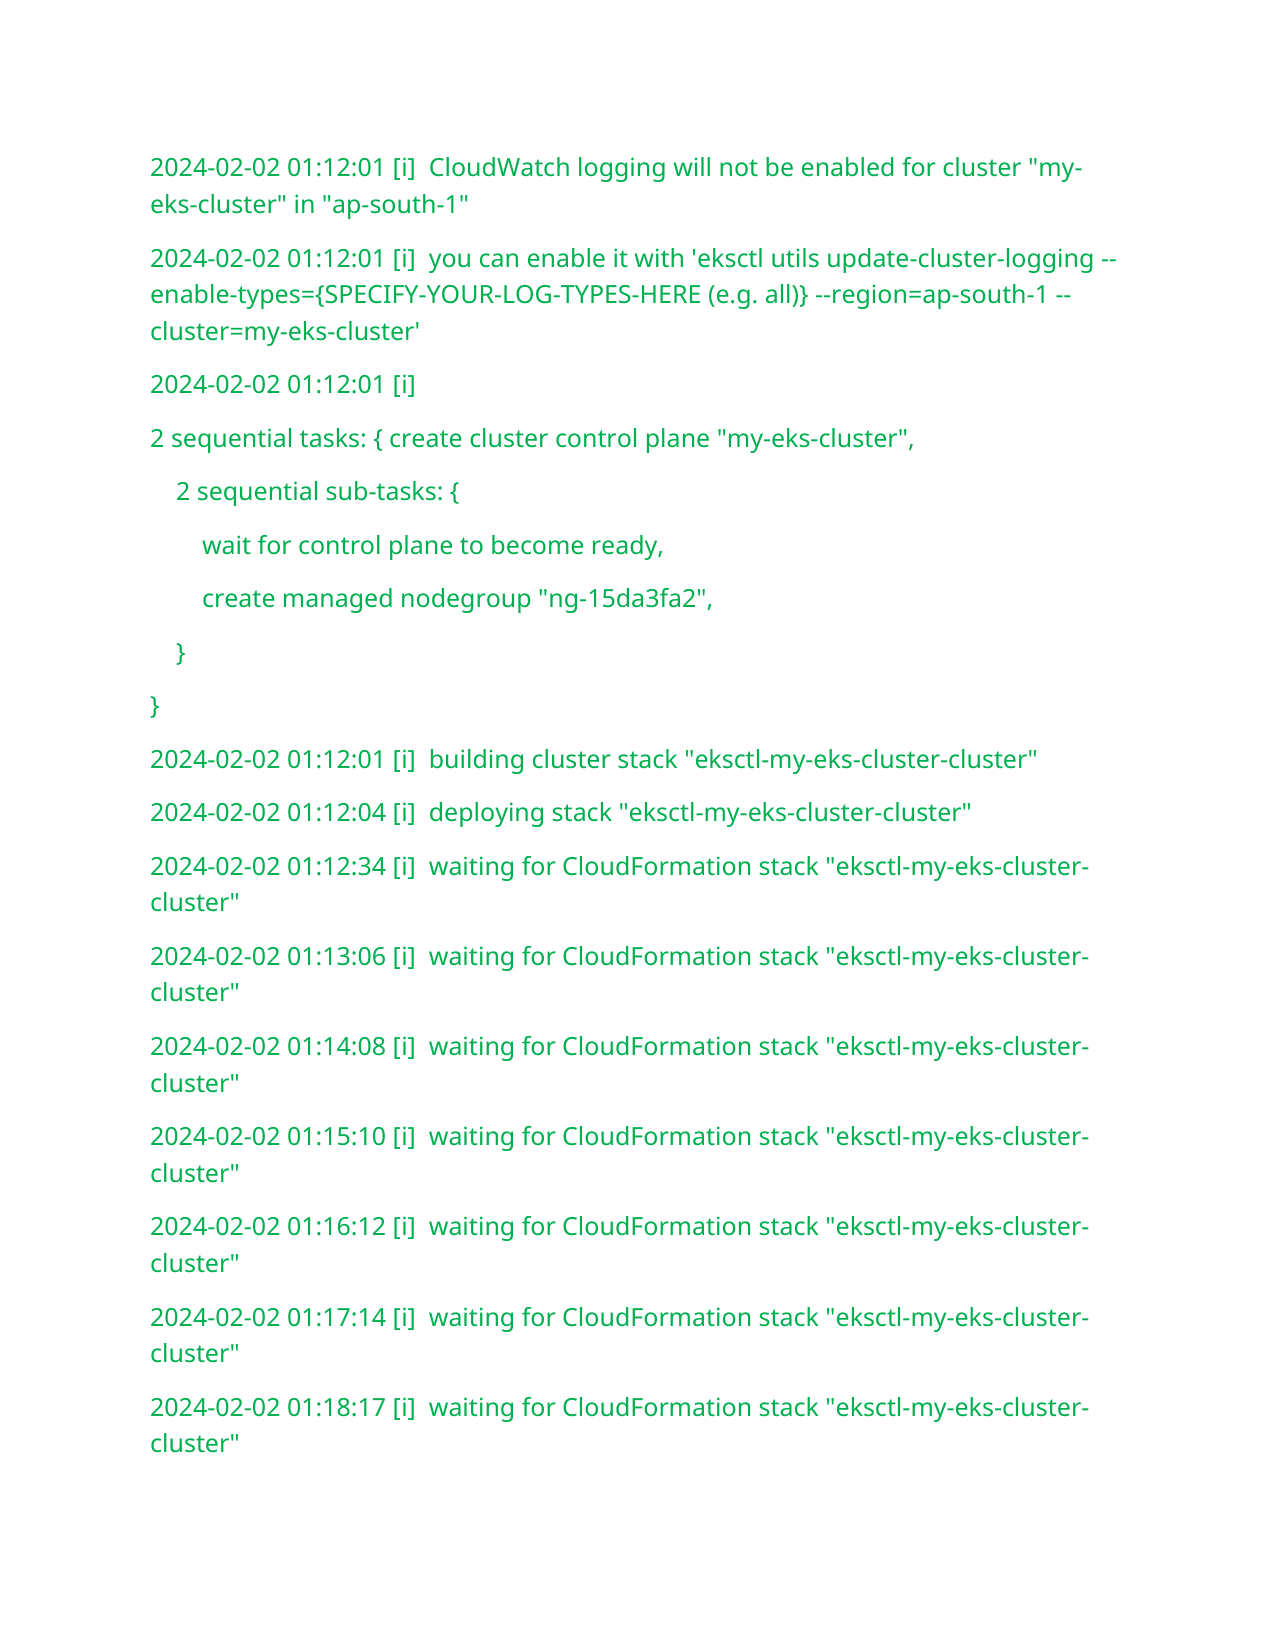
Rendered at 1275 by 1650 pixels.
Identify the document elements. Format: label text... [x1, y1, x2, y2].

text 2024-02-02 01:13:06 [ℹ] waiting for CloudFormation stack "eksctl-my-eks-cluster-cluster" [150, 938, 1125, 1009]
text 2 sequential sub-tasks: { [150, 474, 1125, 508]
text } [150, 688, 1125, 722]
text wait for control plane to become ready, [150, 527, 1125, 562]
text 2024-02-02 01:12:04 [ℹ] deploying stack "eksctl-my-eks-cluster-cluster" [150, 795, 1125, 829]
text 2024-02-02 01:14:08 [ℹ] waiting for CloudFormation stack "eksctl-my-eks-cluster-cluster" [150, 1028, 1125, 1099]
text 2024-02-02 01:17:14 [ℹ] waiting for CloudFormation stack "eksctl-my-eks-cluster-cluster" [150, 1299, 1125, 1370]
text 2024-02-02 01:15:10 [ℹ] waiting for CloudFormation stack "eksctl-my-eks-cluster-cluster" [150, 1119, 1125, 1189]
text 2024-02-02 01:16:12 [ℹ] waiting for CloudFormation stack "eksctl-my-eks-cluster-cluster" [150, 1209, 1125, 1280]
text create managed nodegroup "ng-15da3fa2", [150, 581, 1125, 615]
text 2024-02-02 01:12:01 [ℹ] you can enable it with 'eksctl utils update-cluster-logging --enable-types={SPECIFY-YOUR-LOG-TYPES-HERE (e.g. all)} --region=ap-south-1 --cluster=my-eks-cluster' [150, 240, 1125, 348]
text } [150, 634, 1125, 668]
text 2024-02-02 01:12:01 [ℹ] building cluster stack "eksctl-my-eks-cluster-cluster" [150, 741, 1125, 775]
text 2024-02-02 01:12:34 [ℹ] waiting for CloudFormation stack "eksctl-my-eks-cluster-cluster" [150, 848, 1125, 919]
text 2024-02-02 01:12:01 [ℹ] CloudWatch logging will not be enabled for cluster "my-eks-cluster" in "ap-south-1" [150, 150, 1125, 221]
text 2024-02-02 01:18:17 [ℹ] waiting for CloudFormation stack "eksctl-my-eks-cluster-cluster" [150, 1389, 1125, 1460]
text 2024-02-02 01:12:01 [ℹ] [150, 367, 1125, 401]
text 2 sequential tasks: { create cluster control plane "my-eks-cluster", [150, 421, 1125, 455]
